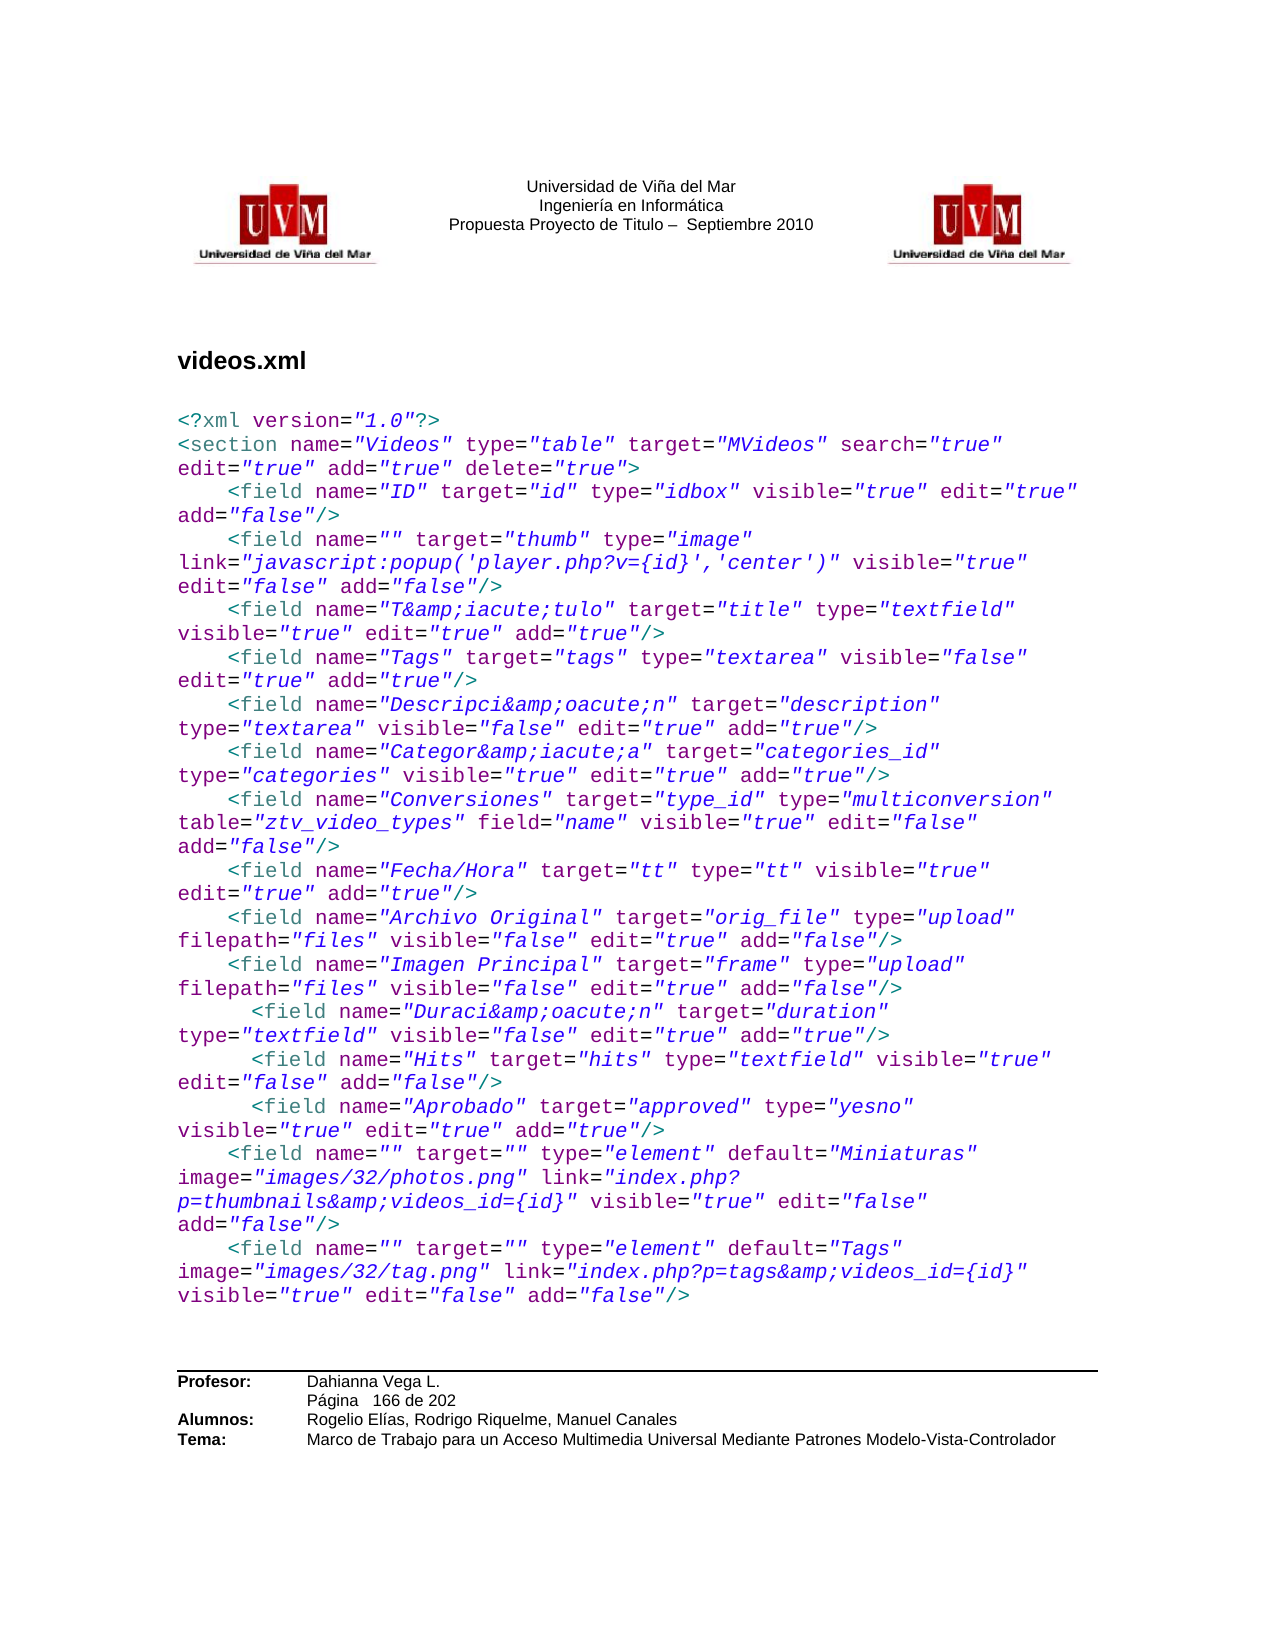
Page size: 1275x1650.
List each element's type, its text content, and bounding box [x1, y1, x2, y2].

picture [177, 176, 390, 267]
text <field name="Fecha/Hora" target="tt" type="tt" visible="true" edit="true" add="true"/> [177, 859, 1098, 907]
text <field name="Descripci&amp;oacute;n" target="description" type="textarea" visible="false" edit="true" add="true"/> [177, 694, 1098, 741]
text <field name="Archivo Original" target="orig_file" type="upload" filepath="files" visible="false" edit="true" add="false"/> [177, 907, 1098, 954]
text <field name="" target="" type="element" default="Miniaturas" image="images/32/photos.png" link="index.php?p=thumbnails&amp;videos_id={id}" visible="true" edit="false" add="false"/> [177, 1143, 1098, 1238]
text <field name="Aprobado" target="approved" type="yesno" visible="true" edit="true" add="true"/> [177, 1096, 1098, 1143]
text <field name="Categor&amp;iacute;a" target="categories_id" type="categories" visible="true" edit="true" add="true"/> [177, 741, 1098, 789]
text <?xml version="1.0"?> [177, 410, 1098, 434]
text <field name="Duraci&amp;oacute;n" target="duration" type="textfield" visible="false" edit="true" add="true"/> [177, 1001, 1098, 1049]
text <field name="T&amp;iacute;tulo" target="title" type="textfield" visible="true" edit="true" add="true"/> [177, 599, 1098, 647]
text <field name="Hits" target="hits" type="textfield" visible="true" edit="false" add="false"/> [177, 1049, 1098, 1096]
text <section name="Videos" type="table" target="MVideos" search="true" edit="true" add="true" delete="true"> [177, 434, 1098, 481]
text <field name="Tags" target="tags" type="textarea" visible="false" edit="true" add="true"/> [177, 647, 1098, 694]
picture [871, 176, 1084, 267]
text <field name="Imagen Principal" target="frame" type="upload" filepath="files" visible="false" edit="true" add="false"/> [177, 954, 1098, 1001]
text <field name="" target="" type="element" default="Tags" image="images/32/tag.png" link="index.php?p=tags&amp;videos_id={id}" visible="true" edit="false" add="false"/> [177, 1238, 1098, 1309]
text <field name="" target="thumb" type="image" link="javascript:popup('player.php?v={id}','center')" visible="true" edit="false" add="false"/> [177, 528, 1098, 599]
text <field name="ID" target="id" type="idbox" visible="true" edit="true" add="false"/> [177, 481, 1098, 528]
text videos.xml [177, 346, 1098, 375]
text <field name="Conversiones" target="type_id" type="multiconversion" table="ztv_video_types" field="name" visible="true" edit="false" add="false"/> [177, 789, 1098, 859]
